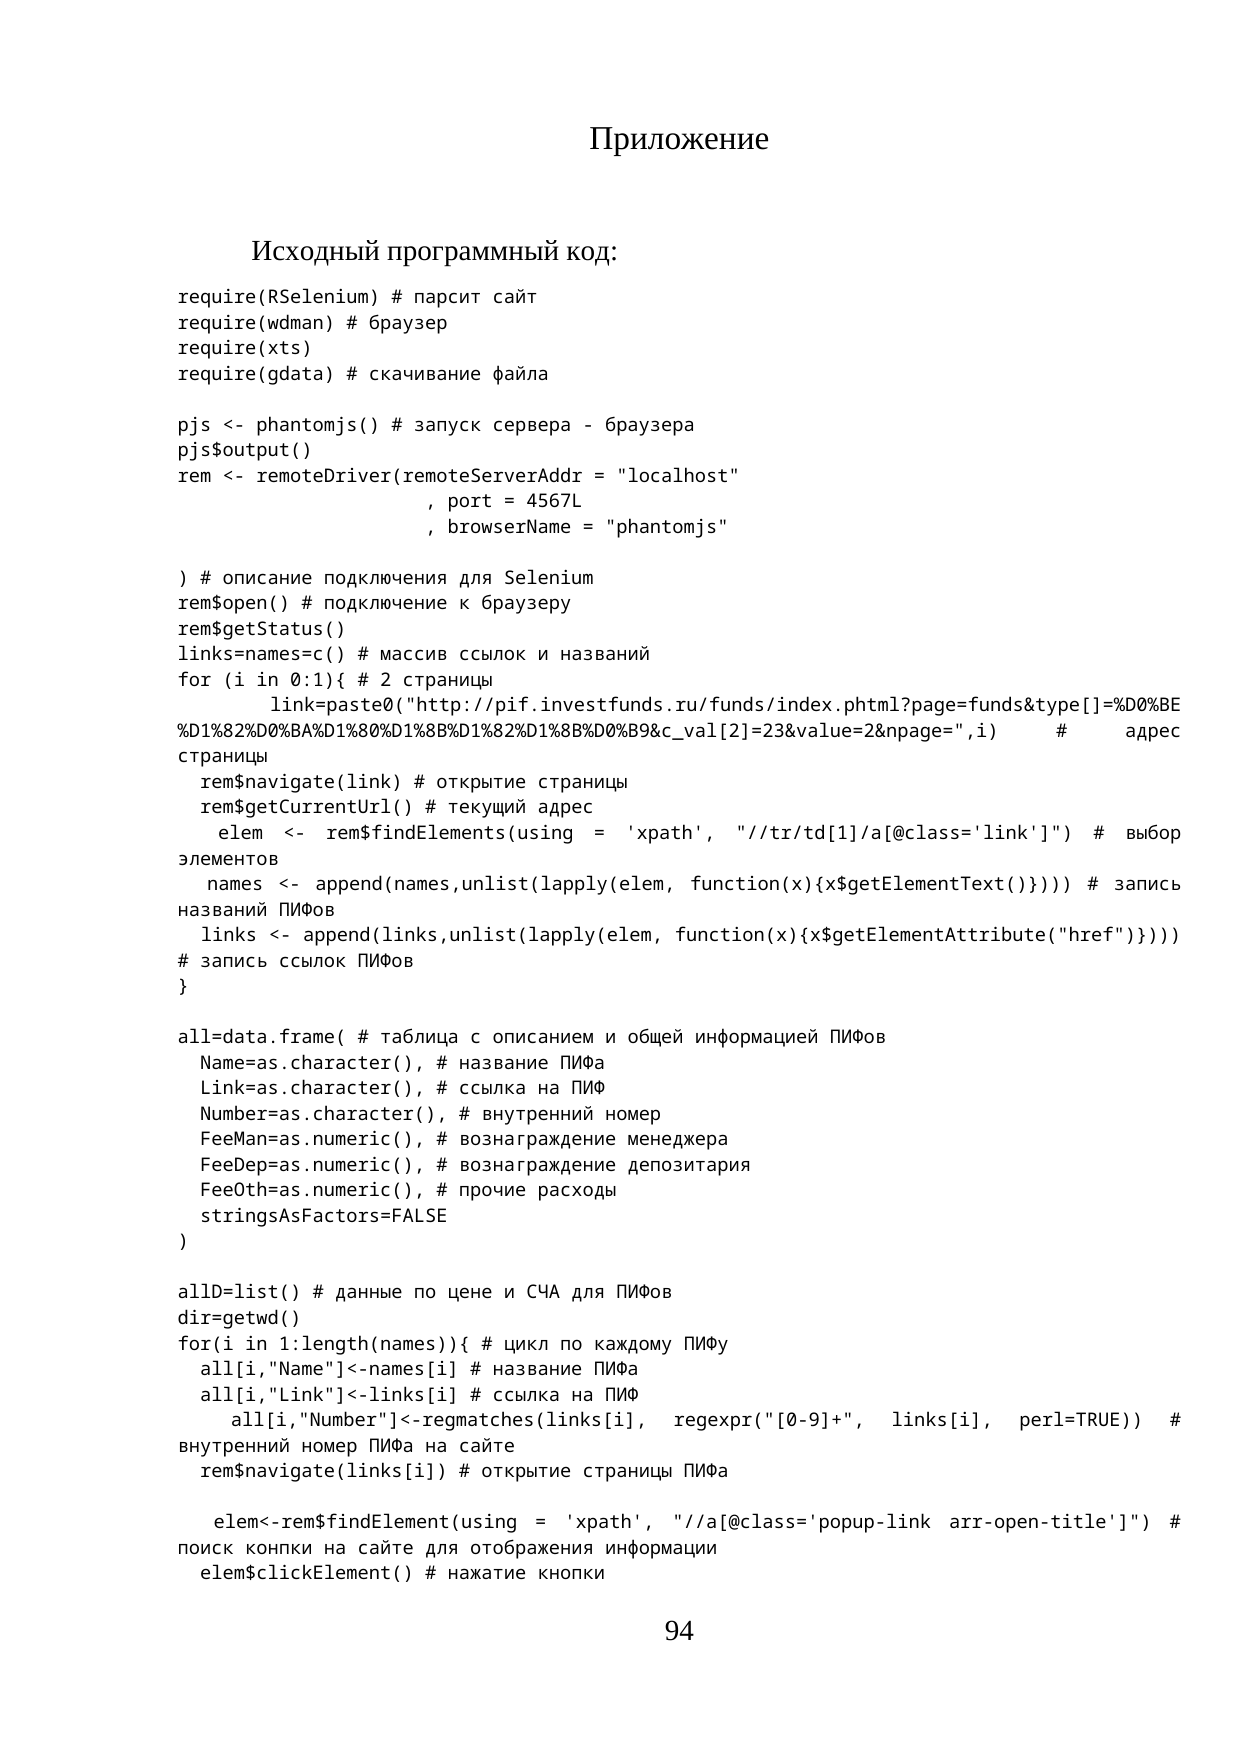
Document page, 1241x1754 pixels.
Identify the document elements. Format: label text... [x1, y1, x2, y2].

text Name=as.character(), # название ПИФа [177, 1049, 1181, 1074]
text all=data.frame( # таблица с описанием и общей информацией ПИФов [177, 1023, 1181, 1049]
text allD=list() # данные по цене и СЧА для ПИФов [177, 1279, 1181, 1304]
text , browserName = "phantomjs" [177, 513, 1181, 539]
text rem <- remoteDriver(remoteServerAddr = "localhost" [177, 462, 1181, 488]
text require(wdman) # браузер [177, 309, 1181, 334]
text require(RSelenium) # парсит сайт [177, 283, 1181, 309]
text ) [177, 1228, 1181, 1253]
text all[i,"Number"]<-regmatches(links[i], regexpr("[0-9]+", links[i], perl=TRUE)) # внутренний номер ПИФа на сайте [177, 1406, 1181, 1457]
text Number=as.character(), # внутренний номер [177, 1100, 1181, 1126]
text elem <- rem$findElements(using = 'xpath', "//tr/td[1]/a[@class='link']") # выбор элементов [177, 819, 1181, 870]
text FeeOth=as.numeric(), # прочие расходы [177, 1177, 1181, 1202]
text links=names=c() # массив ссылок и названий [177, 641, 1181, 666]
text pjs <- phantomjs() # запуск сервера - браузера [177, 411, 1181, 437]
text Link=as.character(), # ссылка на ПИФ [177, 1074, 1181, 1100]
text Исходный программный код: [177, 233, 1181, 267]
text names <- append(names,unlist(lapply(elem, function(x){x$getElementText()}))) # запись названий ПИФов [177, 870, 1181, 921]
text all[i,"Name"]<-names[i] # название ПИФа [177, 1355, 1181, 1381]
text rem$getCurrentUrl() # текущий адрес [177, 794, 1181, 819]
subtitle Приложение [177, 118, 1181, 156]
text pjs$output() [177, 437, 1181, 462]
text rem$navigate(link) # открытие страницы [177, 768, 1181, 794]
text ) # описание подключения для Selenium [177, 564, 1181, 590]
text rem$navigate(links[i]) # открытие страницы ПИФа [177, 1457, 1181, 1483]
text require(gdata) # скачивание файла [177, 360, 1181, 386]
text rem$open() # подключение к браузеру [177, 590, 1181, 615]
text link=paste0("http://pif.investfunds.ru/funds/index.phtml?page=funds&type[]=%D0%BE%D1%82%D0%BA%D1%80%D1%8B%D1%82%D1%8B%D0%B9&c_val[2]=23&value=2&npage=",i) # адрес страницы [177, 692, 1181, 768]
text stringsAsFactors=FALSE [177, 1202, 1181, 1228]
text dir=getwd() [177, 1304, 1181, 1330]
text FeeDep=as.numeric(), # вознаграждение депозитария [177, 1151, 1181, 1177]
text for (i in 0:1){ # 2 страницы [177, 666, 1181, 692]
text for(i in 1:length(names)){ # цикл по каждому ПИФу [177, 1330, 1181, 1355]
text links <- append(links,unlist(lapply(elem, function(x){x$getElementAttribute("href")}))) # запись ссылок ПИФов [177, 921, 1181, 972]
text , port = 4567L [177, 488, 1181, 513]
text all[i,"Link"]<-links[i] # ссылка на ПИФ [177, 1381, 1181, 1406]
text rem$getStatus() [177, 615, 1181, 641]
text elem<-rem$findElement(using = 'xpath', "//a[@class='popup-link arr-open-title']") # поиск конпки на сайте для отображения информации [177, 1508, 1181, 1559]
text FeeMan=as.numeric(), # вознаграждение менеджера [177, 1126, 1181, 1151]
text elem$clickElement() # нажатие кнопки [177, 1559, 1181, 1585]
text } [177, 972, 1181, 998]
text require(xts) [177, 334, 1181, 360]
